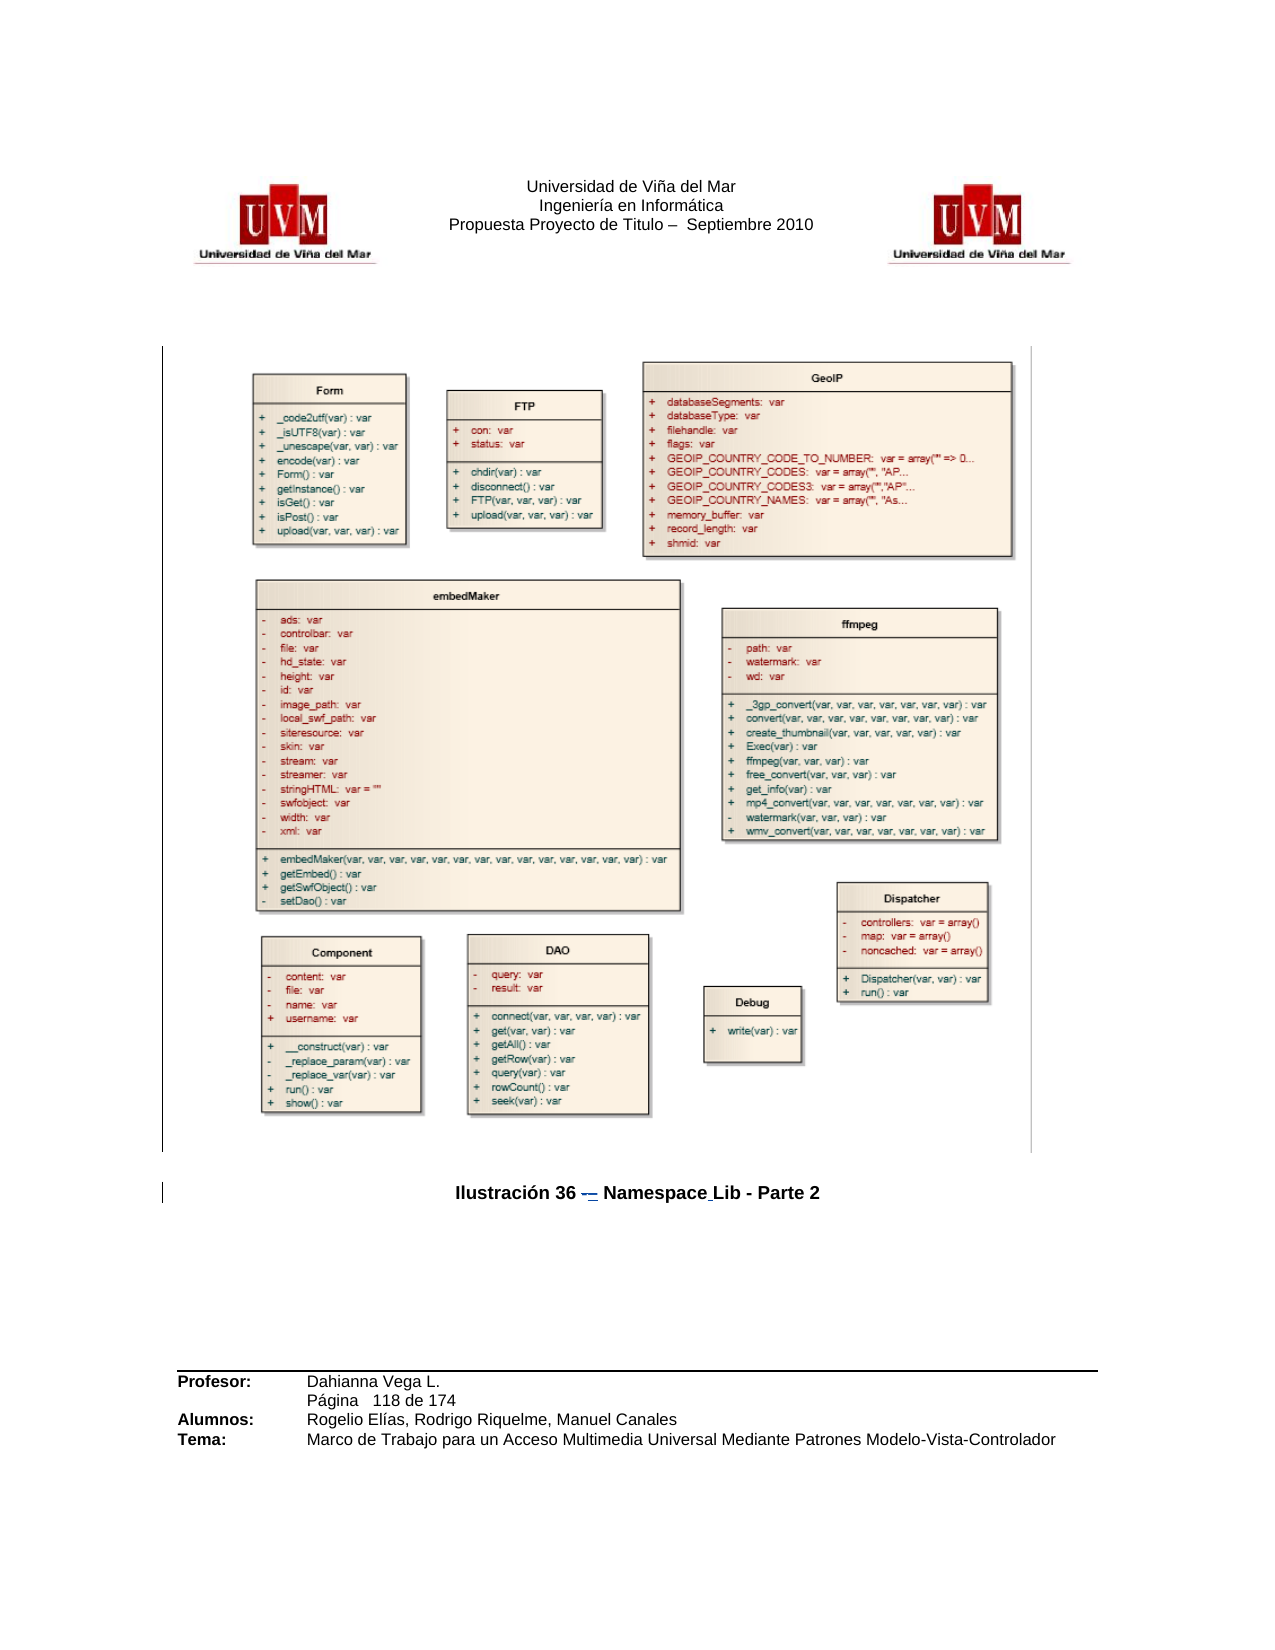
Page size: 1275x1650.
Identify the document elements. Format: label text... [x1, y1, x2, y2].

text Ilustración 36 NamespaceLib - Parte 2 [177, 1182, 1098, 1203]
picture [216, 346, 1059, 1153]
picture [177, 176, 390, 267]
picture [871, 176, 1084, 267]
